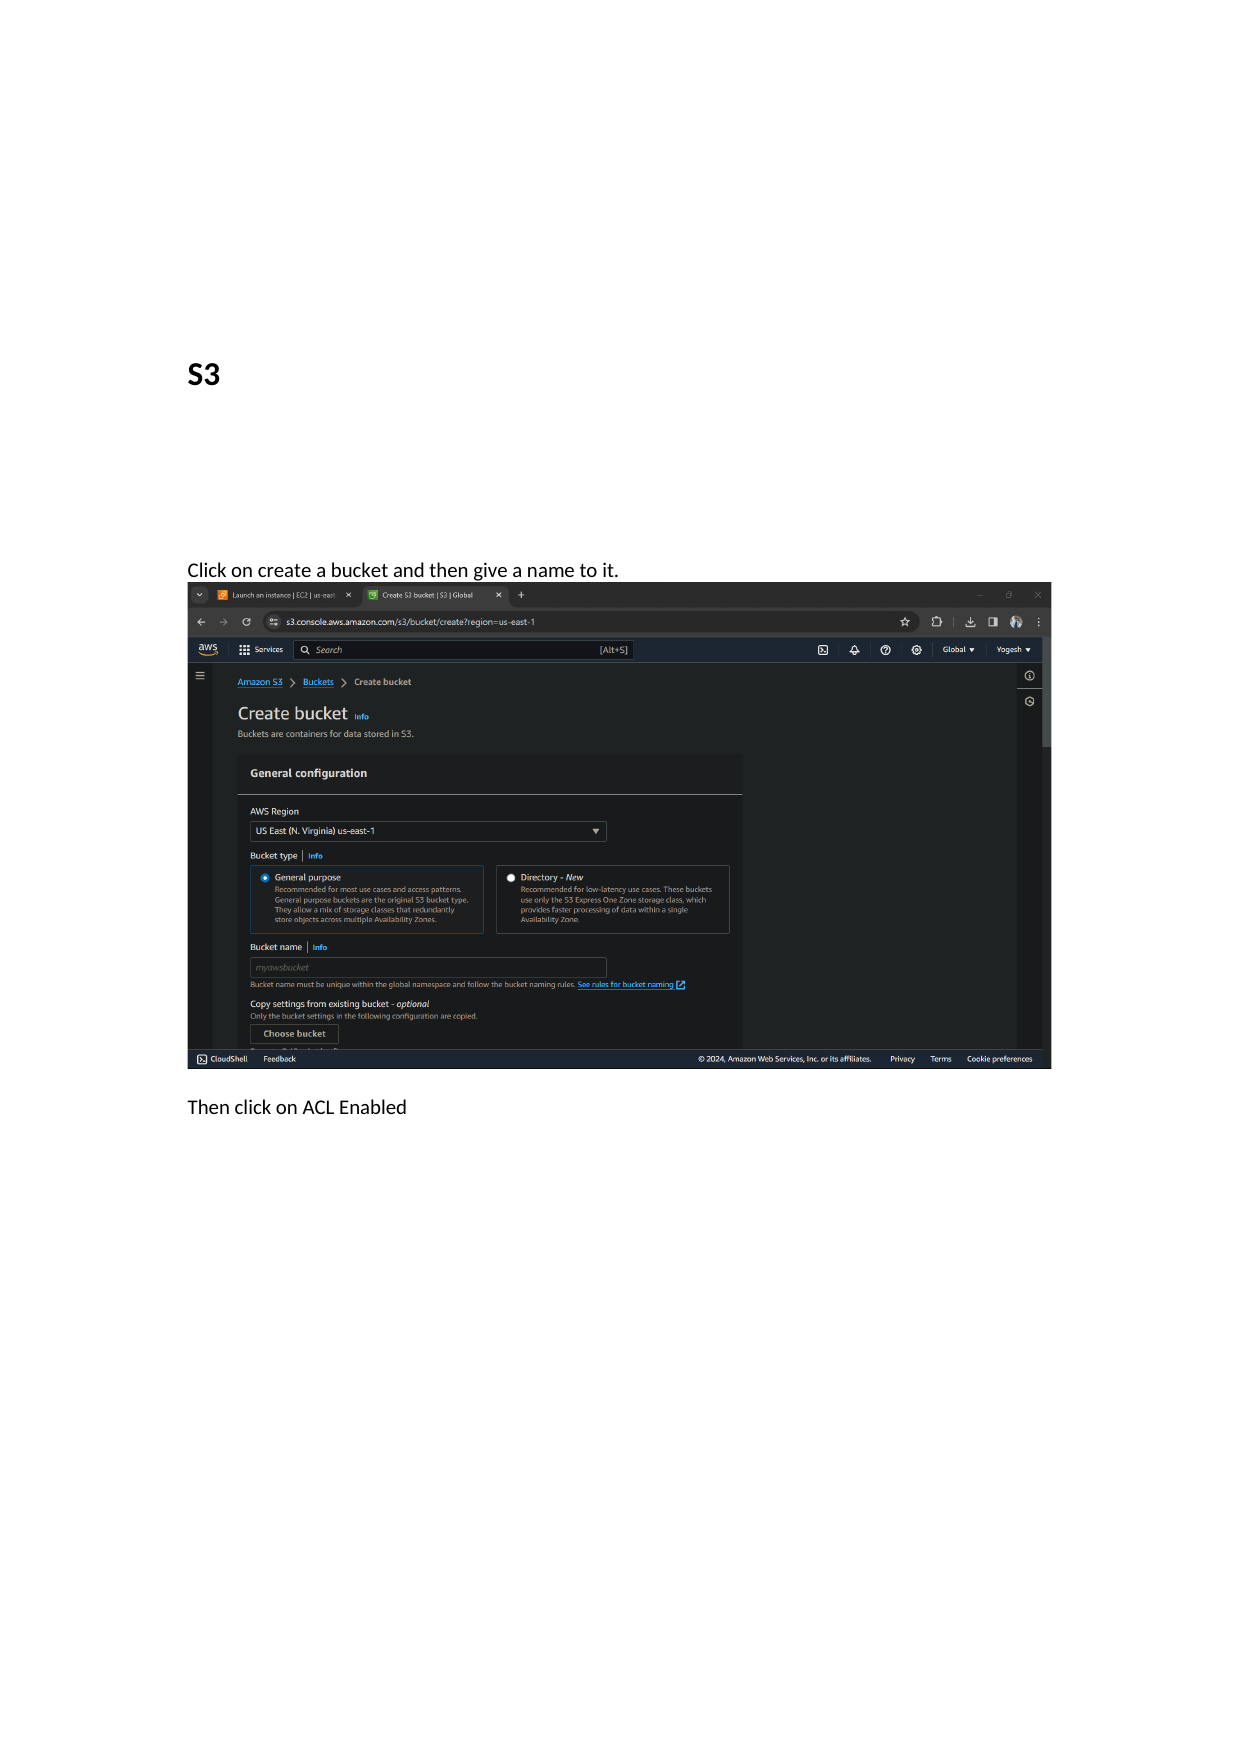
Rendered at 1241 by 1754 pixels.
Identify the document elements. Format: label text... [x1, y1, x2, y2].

list Then click on ACL Enabled [187, 1094, 1053, 1119]
list S3 [187, 353, 1053, 394]
picture [187, 582, 1052, 1069]
list Click on create a bucket and then give a name to it. [187, 557, 1053, 582]
